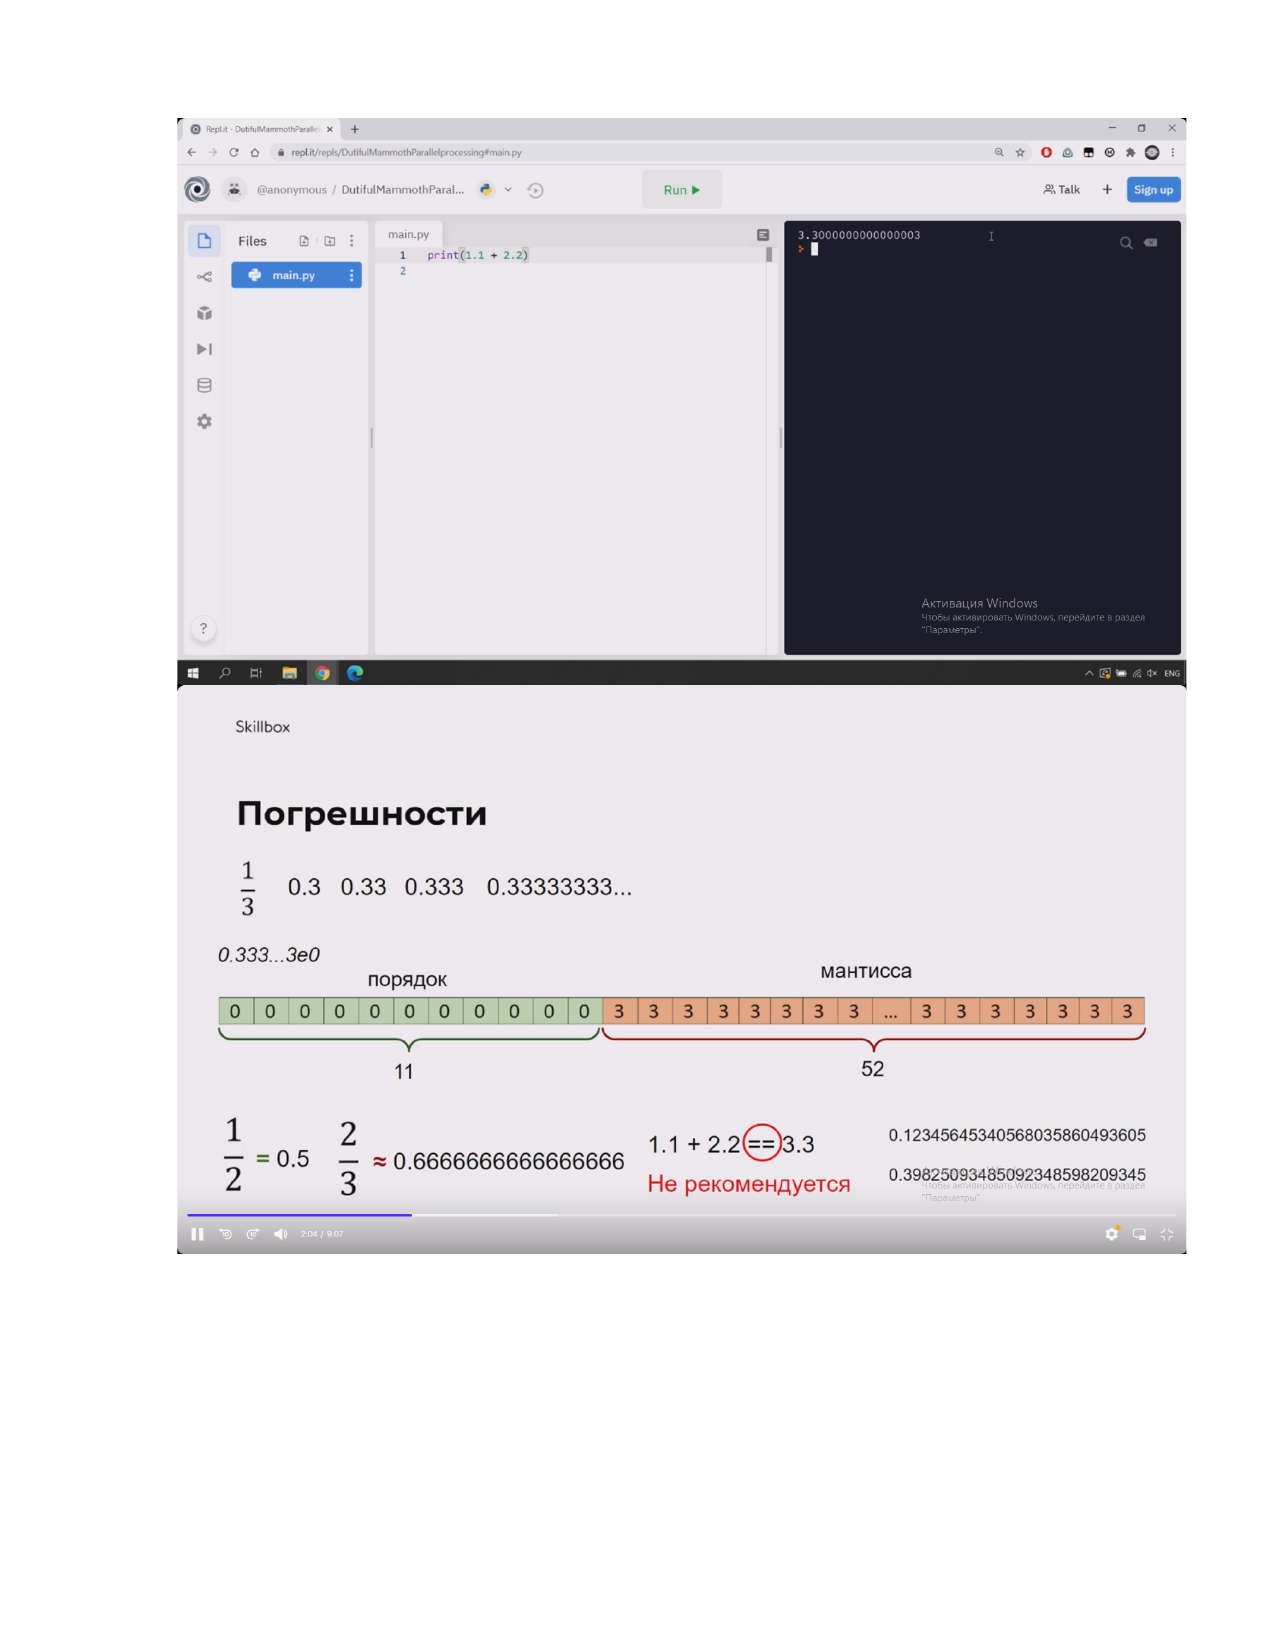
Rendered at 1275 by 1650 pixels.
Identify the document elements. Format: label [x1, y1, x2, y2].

picture [177, 118, 1187, 1254]
